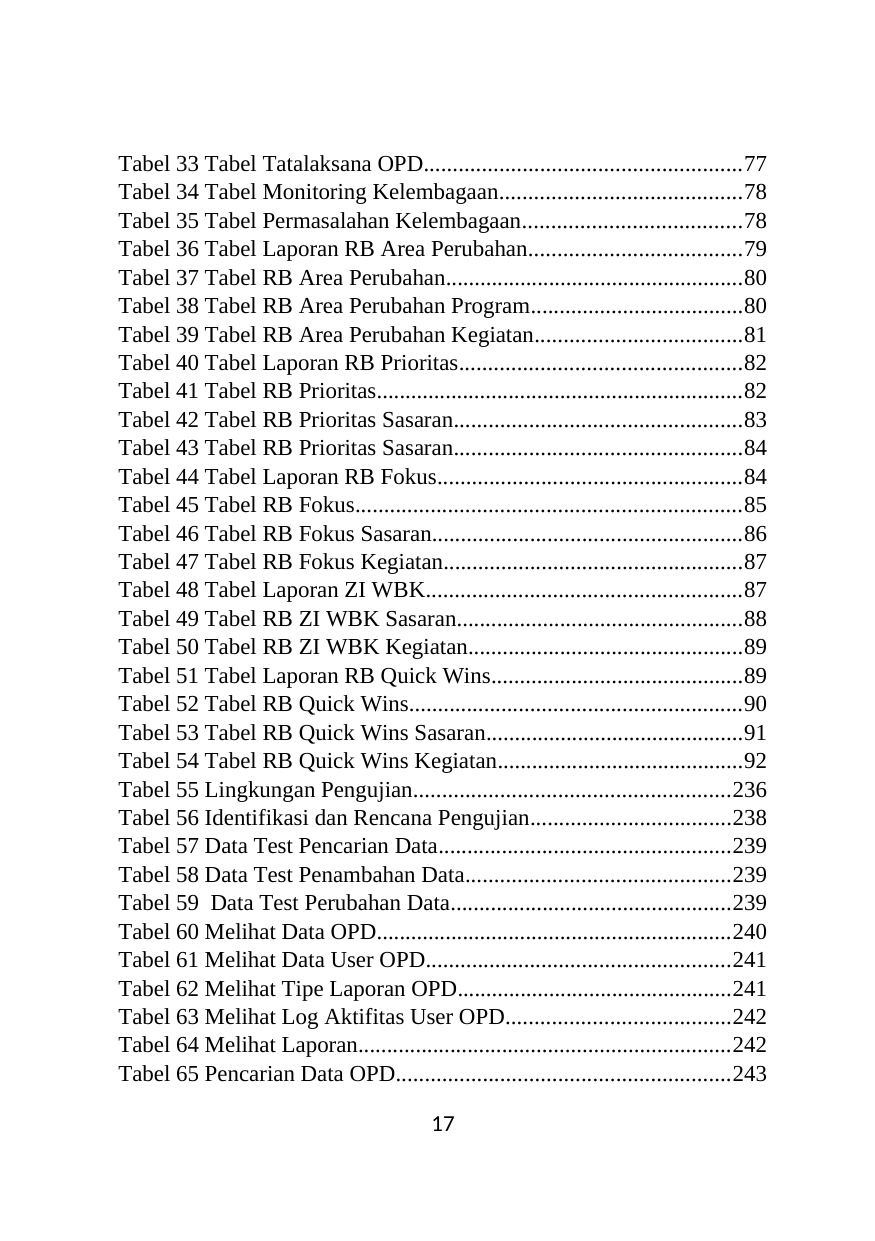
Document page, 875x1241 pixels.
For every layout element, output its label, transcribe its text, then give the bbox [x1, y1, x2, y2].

text Tabel 49 Tabel RB ZI WBK Sasaran 88 [118, 605, 767, 631]
text Tabel 34 Tabel Monitoring Kelembagaan 78 [118, 178, 767, 205]
text Tabel 64 Melihat Laporan 242 [118, 1032, 767, 1058]
text Tabel 37 Tabel RB Area Perubahan 80 [118, 264, 767, 290]
text Tabel 40 Tabel Laporan RB Prioritas 82 [118, 349, 767, 375]
text Tabel 57 Data Test Pencarian Data 239 [118, 832, 767, 859]
text Tabel 54 Tabel RB Quick Wins Kegiatan 92 [118, 747, 767, 773]
text Tabel 46 Tabel RB Fokus Sasaran 86 [118, 520, 767, 546]
text Tabel 35 Tabel Permasalahan Kelembagaan 78 [118, 207, 767, 233]
text Tabel 53 Tabel RB Quick Wins Sasaran 91 [118, 719, 767, 745]
text Tabel 45 Tabel RB Fokus 85 [118, 491, 767, 518]
text Tabel 44 Tabel Laporan RB Fokus 84 [118, 463, 767, 489]
text Tabel 36 Tabel Laporan RB Area Perubahan 79 [118, 235, 767, 262]
text Tabel 65 Pencarian Data OPD 243 [118, 1060, 767, 1086]
text Tabel 41 Tabel RB Prioritas 82 [118, 377, 767, 404]
text Tabel 58 Data Test Penambahan Data 239 [118, 861, 767, 887]
text Tabel 60 Melihat Data OPD 240 [118, 918, 767, 944]
text Tabel 48 Tabel Laporan ZI WBK 87 [118, 577, 767, 603]
text Tabel 50 Tabel RB ZI WBK Kegiatan 89 [118, 633, 767, 660]
text Tabel 63 Melihat Log Aktifitas User OPD 242 [118, 1003, 767, 1029]
text Tabel 43 Tabel RB Prioritas Sasaran 84 [118, 434, 767, 461]
text Tabel 59 Data Test Perubahan Data 239 [118, 889, 767, 916]
text Tabel 52 Tabel RB Quick Wins 90 [118, 690, 767, 717]
text Tabel 33 Tabel Tatalaksana OPD 77 [118, 150, 767, 176]
text Tabel 38 Tabel RB Area Perubahan Program 80 [118, 292, 767, 318]
text Tabel 47 Tabel RB Fokus Kegiatan 87 [118, 548, 767, 574]
text Tabel 42 Tabel RB Prioritas Sasaran 83 [118, 406, 767, 432]
text Tabel 39 Tabel RB Area Perubahan Kegiatan 81 [118, 321, 767, 347]
text Tabel 55 Lingkungan Pengujian 236 [118, 776, 767, 802]
text Tabel 51 Tabel Laporan RB Quick Wins 89 [118, 662, 767, 688]
text Tabel 61 Melihat Data User OPD 241 [118, 946, 767, 973]
text Tabel 62 Melihat Tipe Laporan OPD 241 [118, 975, 767, 1001]
text Tabel 56 Identifikasi dan Rencana Pengujian 238 [118, 804, 767, 830]
